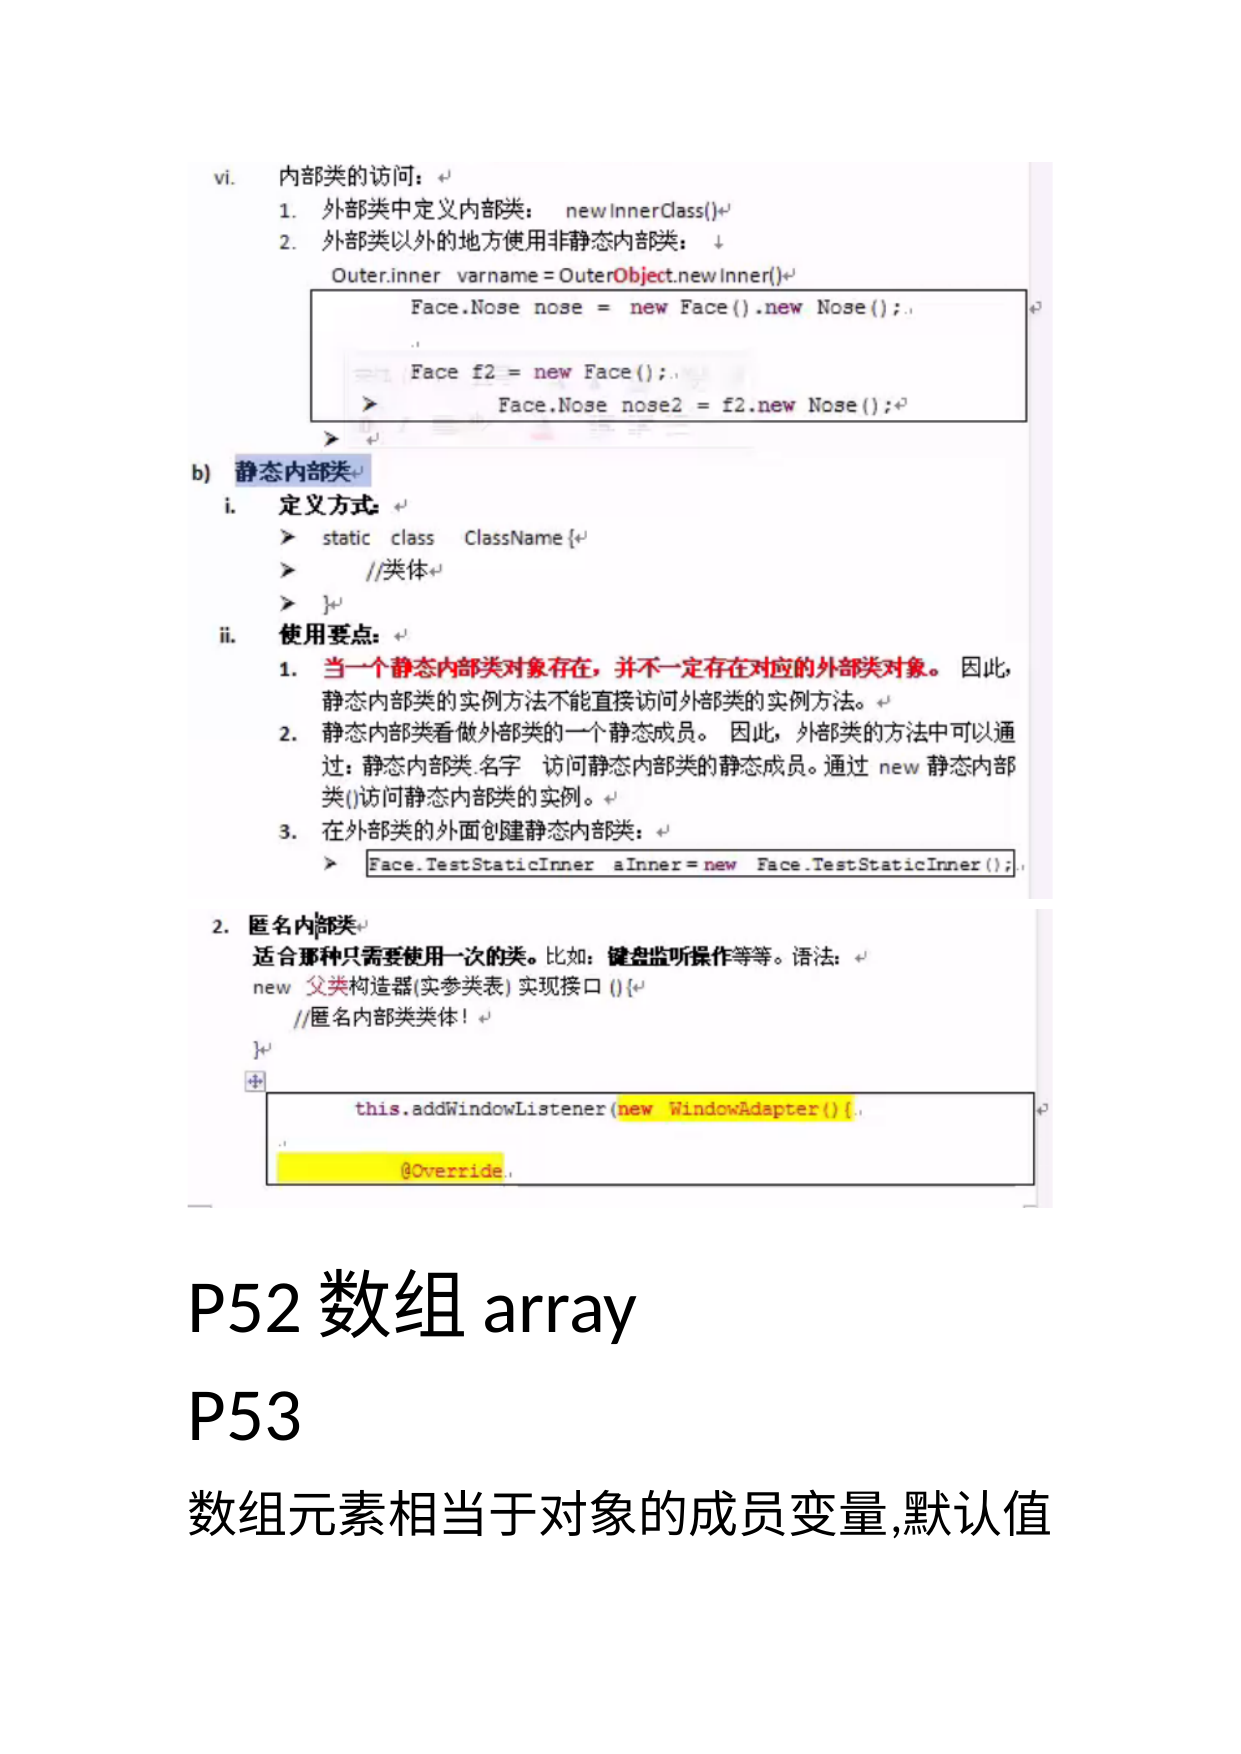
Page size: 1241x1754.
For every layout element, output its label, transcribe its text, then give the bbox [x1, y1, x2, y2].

text P52数组array [187, 1234, 1053, 1364]
text P53 [187, 1364, 1053, 1462]
picture [187, 909, 1053, 1208]
picture [187, 162, 1053, 899]
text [187, 1462, 1053, 1559]
